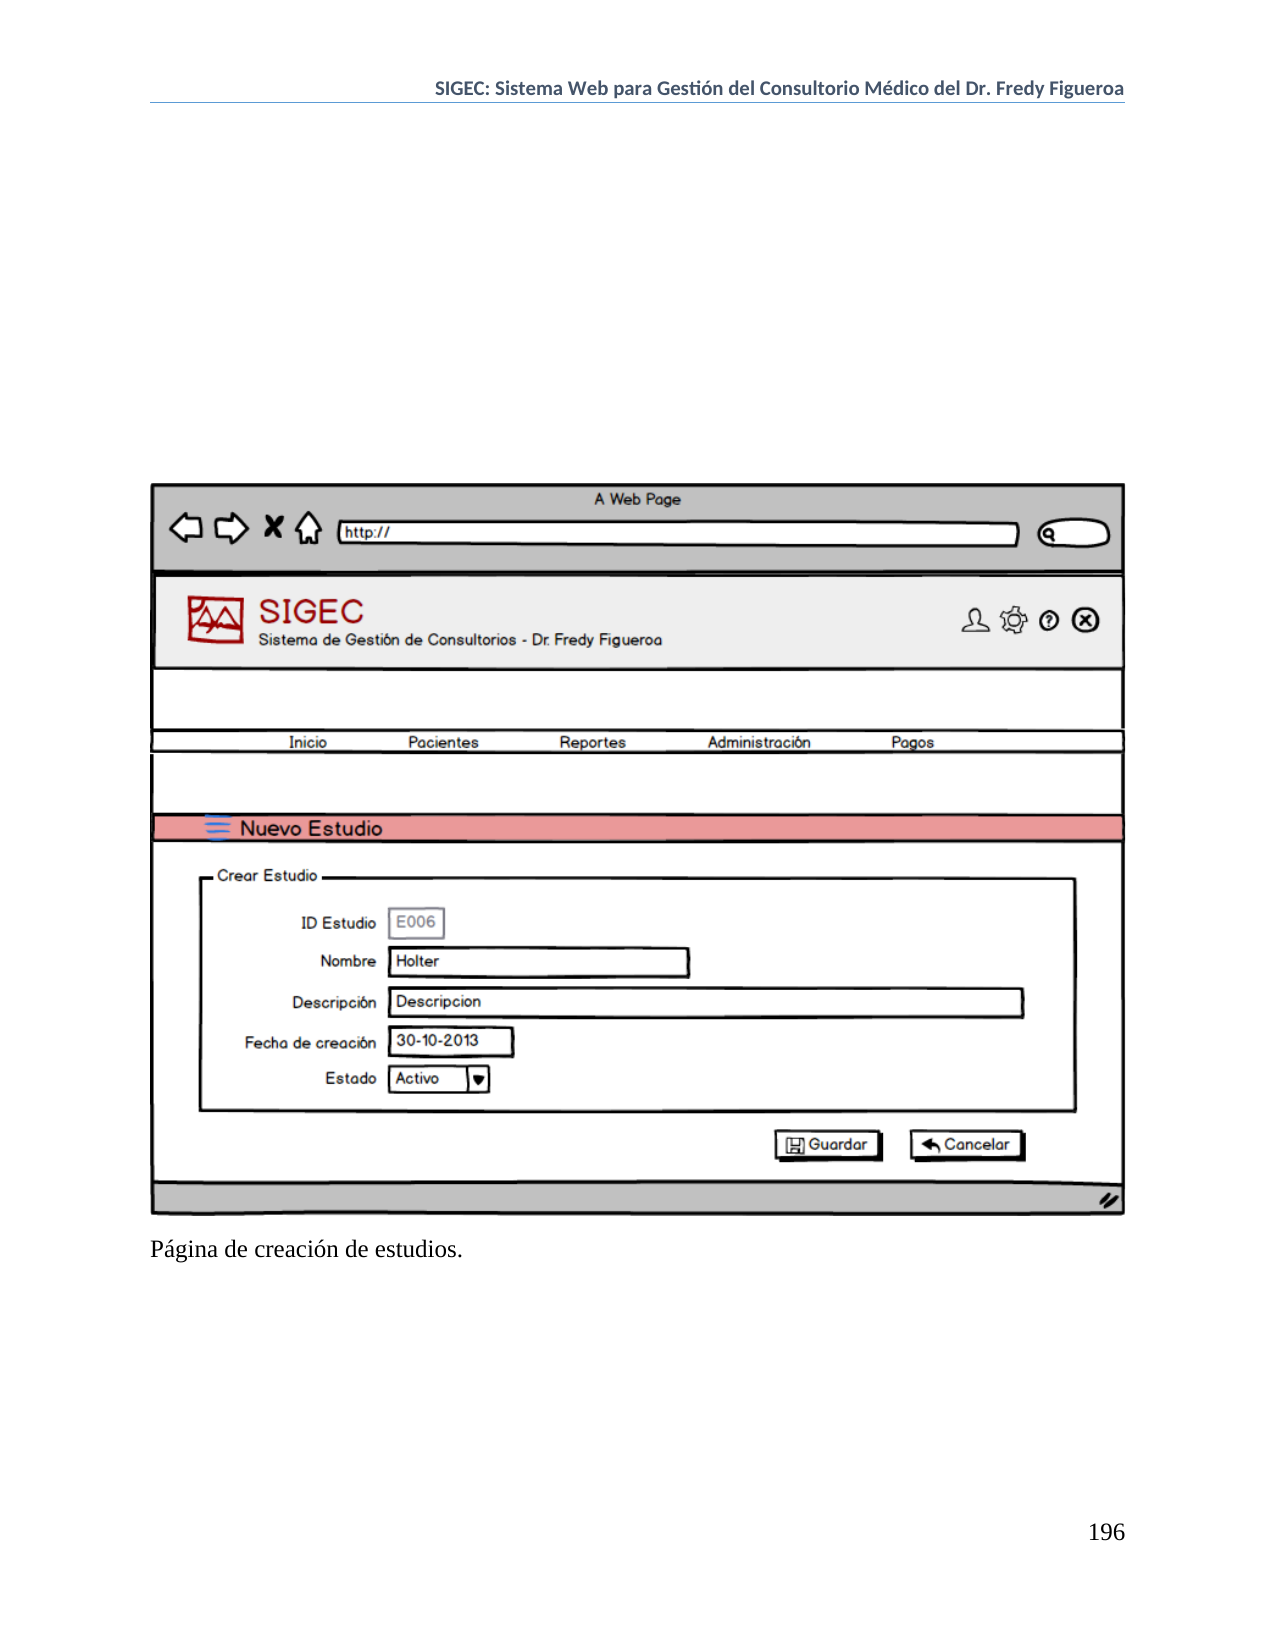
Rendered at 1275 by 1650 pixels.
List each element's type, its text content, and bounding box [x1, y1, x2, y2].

text Página de creación de estudios. [150, 1234, 1125, 1263]
picture [150, 483, 1125, 1216]
